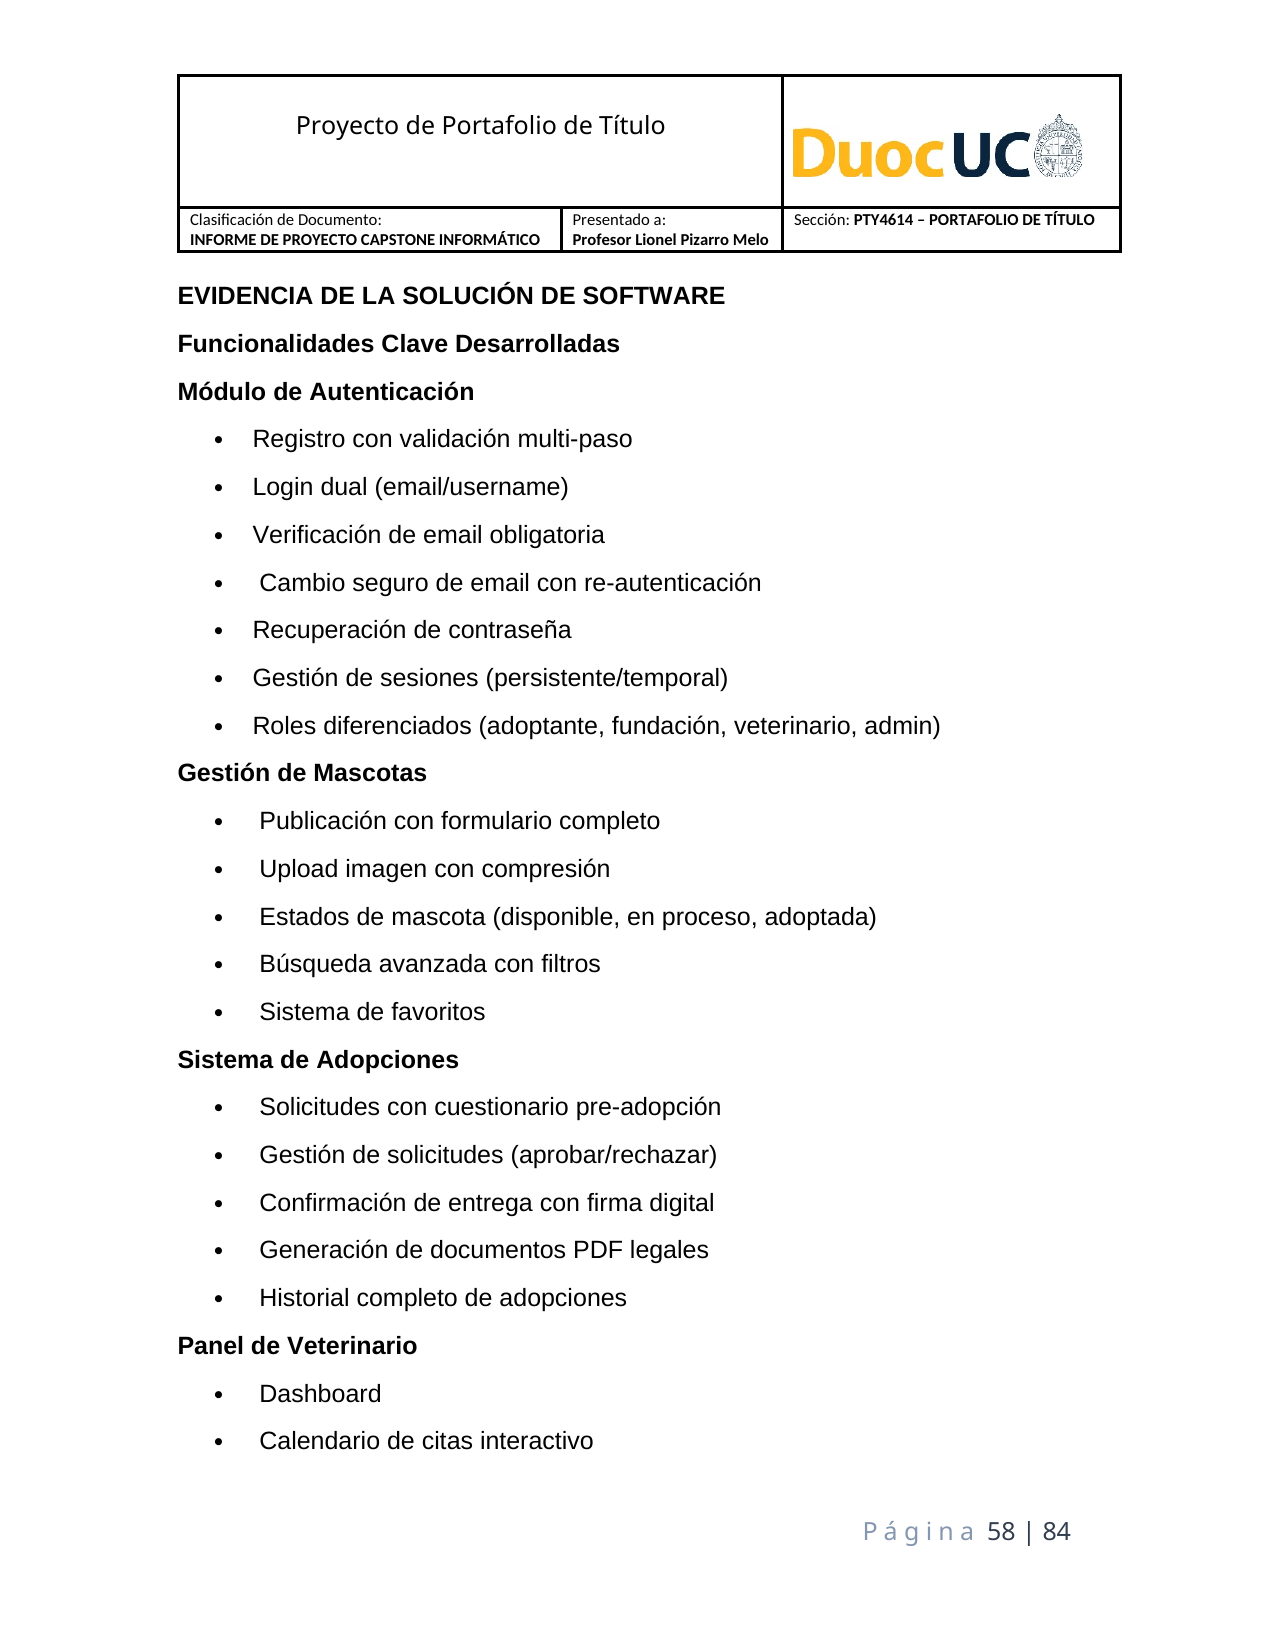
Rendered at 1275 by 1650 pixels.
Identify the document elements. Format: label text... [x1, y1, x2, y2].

list Confirmación de entrega con firma digital [215, 1188, 1098, 1216]
text Funcionalidades Clave Desarrolladas [177, 329, 1098, 358]
list Upload imagen con compresión [215, 854, 1098, 882]
text Módulo de Autenticación [177, 377, 1098, 405]
list Registro con validación multi-paso [215, 424, 1098, 453]
text EVIDENCIA DE LA SOLUCIÓN DE SOFTWARE [177, 281, 1098, 310]
list Generación de documentos PDF legales [215, 1235, 1098, 1264]
list Recuperación de contraseña [215, 615, 1098, 644]
list Solicitudes con cuestionario pre-adopción [215, 1092, 1098, 1121]
list Cambio seguro de email con re-autenticación [215, 567, 1098, 596]
list Gestión de solicitudes (aprobar/rechazar) [215, 1140, 1098, 1169]
text Panel de Veterinario [177, 1331, 1098, 1359]
list Verificación de email obligatoria [215, 520, 1098, 548]
list Gestión de sesiones (persistente/temporal) [215, 663, 1098, 692]
text Sistema de Adopciones [177, 1044, 1098, 1073]
text Gestión de Mascotas [177, 758, 1098, 787]
picture [791, 113, 1083, 176]
list Calendario de citas interactivo [215, 1426, 1098, 1455]
list Búsqueda avanzada con filtros [215, 949, 1098, 978]
list Publicación con formulario completo [215, 806, 1098, 835]
list Sistema de favoritos [215, 997, 1098, 1026]
list Dashboard [215, 1378, 1098, 1407]
list Login dual (email/username) [215, 472, 1098, 501]
list Historial completo de adopciones [215, 1283, 1098, 1312]
list Estados de mascota (disponible, en proceso, adoptada) [215, 901, 1098, 930]
list Roles diferenciados (adoptante, fundación, veterinario, admin) [215, 711, 1098, 739]
